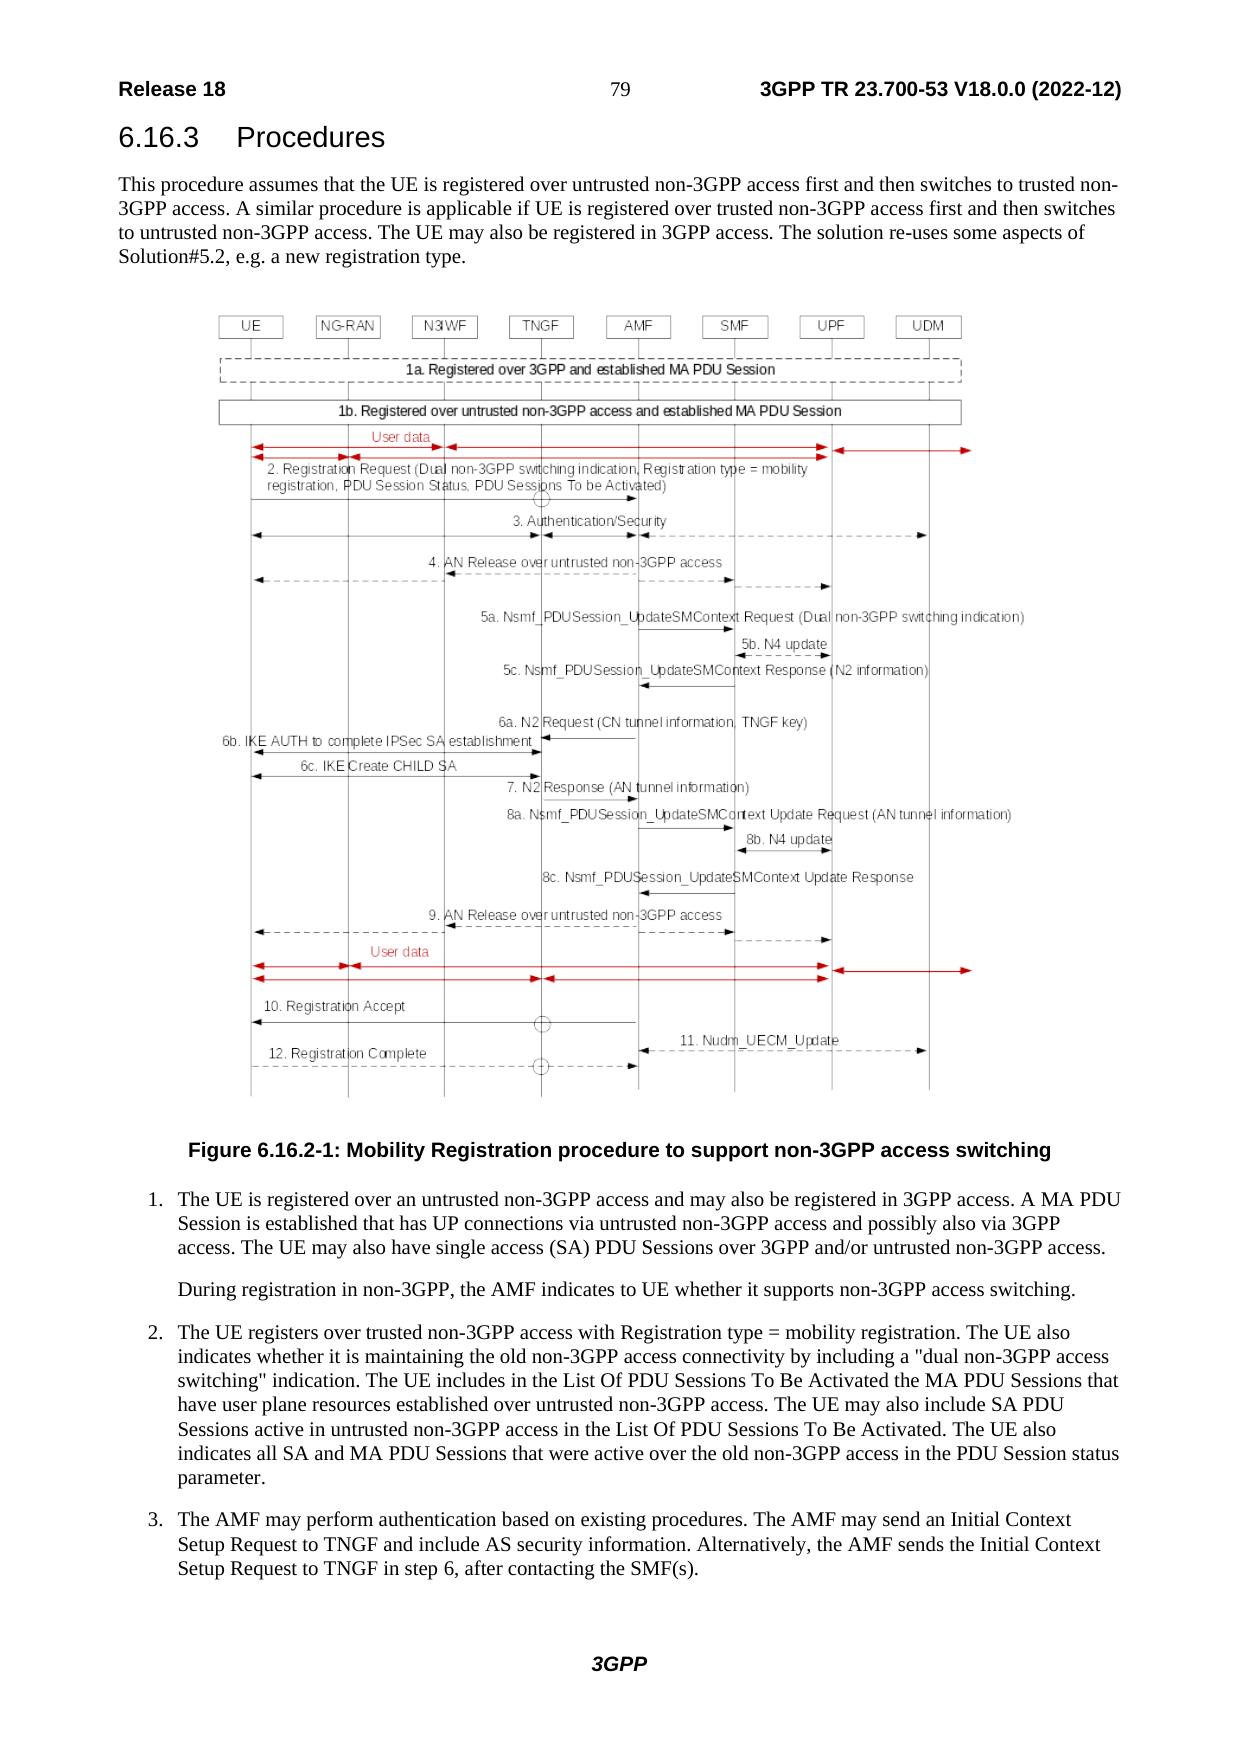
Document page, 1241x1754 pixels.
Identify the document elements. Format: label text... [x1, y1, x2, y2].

text Figure 6.16.2-1: Mobility Registration procedure to support non-3GPP access switching [118, 1137, 1122, 1161]
text During registration in non-3GPP, the AMF indicates to UE whether it supports non-3GPP access switching. [148, 1277, 1122, 1301]
text 3. The AMF may perform authentication based on existing procedures. The AMF may send an Initial Context Setup Request to TNGF and include AS security information. Alternatively, the AMF sends the Initial Context Setup Request to TNGF in step 6, after contacting the SMF(s). [148, 1507, 1122, 1579]
text This procedure assumes that the UE is registered over untrusted non-3GPP access first and then switches to trusted non-3GPP access. A similar procedure is applicable if UE is registered over trusted non-3GPP access first and then switches to untrusted non-3GPP access. The UE may also be registered in 3GPP access. The solution re-uses some aspects of Solution#5.2, e.g. a new registration type. [118, 172, 1122, 268]
text 2. The UE registers over trusted non-3GPP access with Registration type = mobility registration. The UE also indicates whether it is maintaining the old non-3GPP access connectivity by including a "dual non-3GPP access switching" indication. The UE includes in the List Of PDU Sessions To Be Activated the MA PDU Sessions that have user plane resources established over untrusted non-3GPP access. The UE may also include SA PDU Sessions active in untrusted non-3GPP access in the List Of PDU Sessions To Be Activated. The UE also indicates all SA and MA PDU Sessions that were active over the old non-3GPP access in the PDU Session status parameter. [148, 1320, 1122, 1489]
subtitle 6.16.3 Procedures [118, 119, 1122, 153]
text 1. The UE is registered over an untrusted non-3GPP access and may also be registered in 3GPP access. A MA PDU Session is established that has UP connections via untrusted non-3GPP access and possibly also via 3GPP access. The UE may also have single access (SA) PDU Sessions over 3GPP and/or untrusted non-3GPP access. [148, 1186, 1122, 1259]
